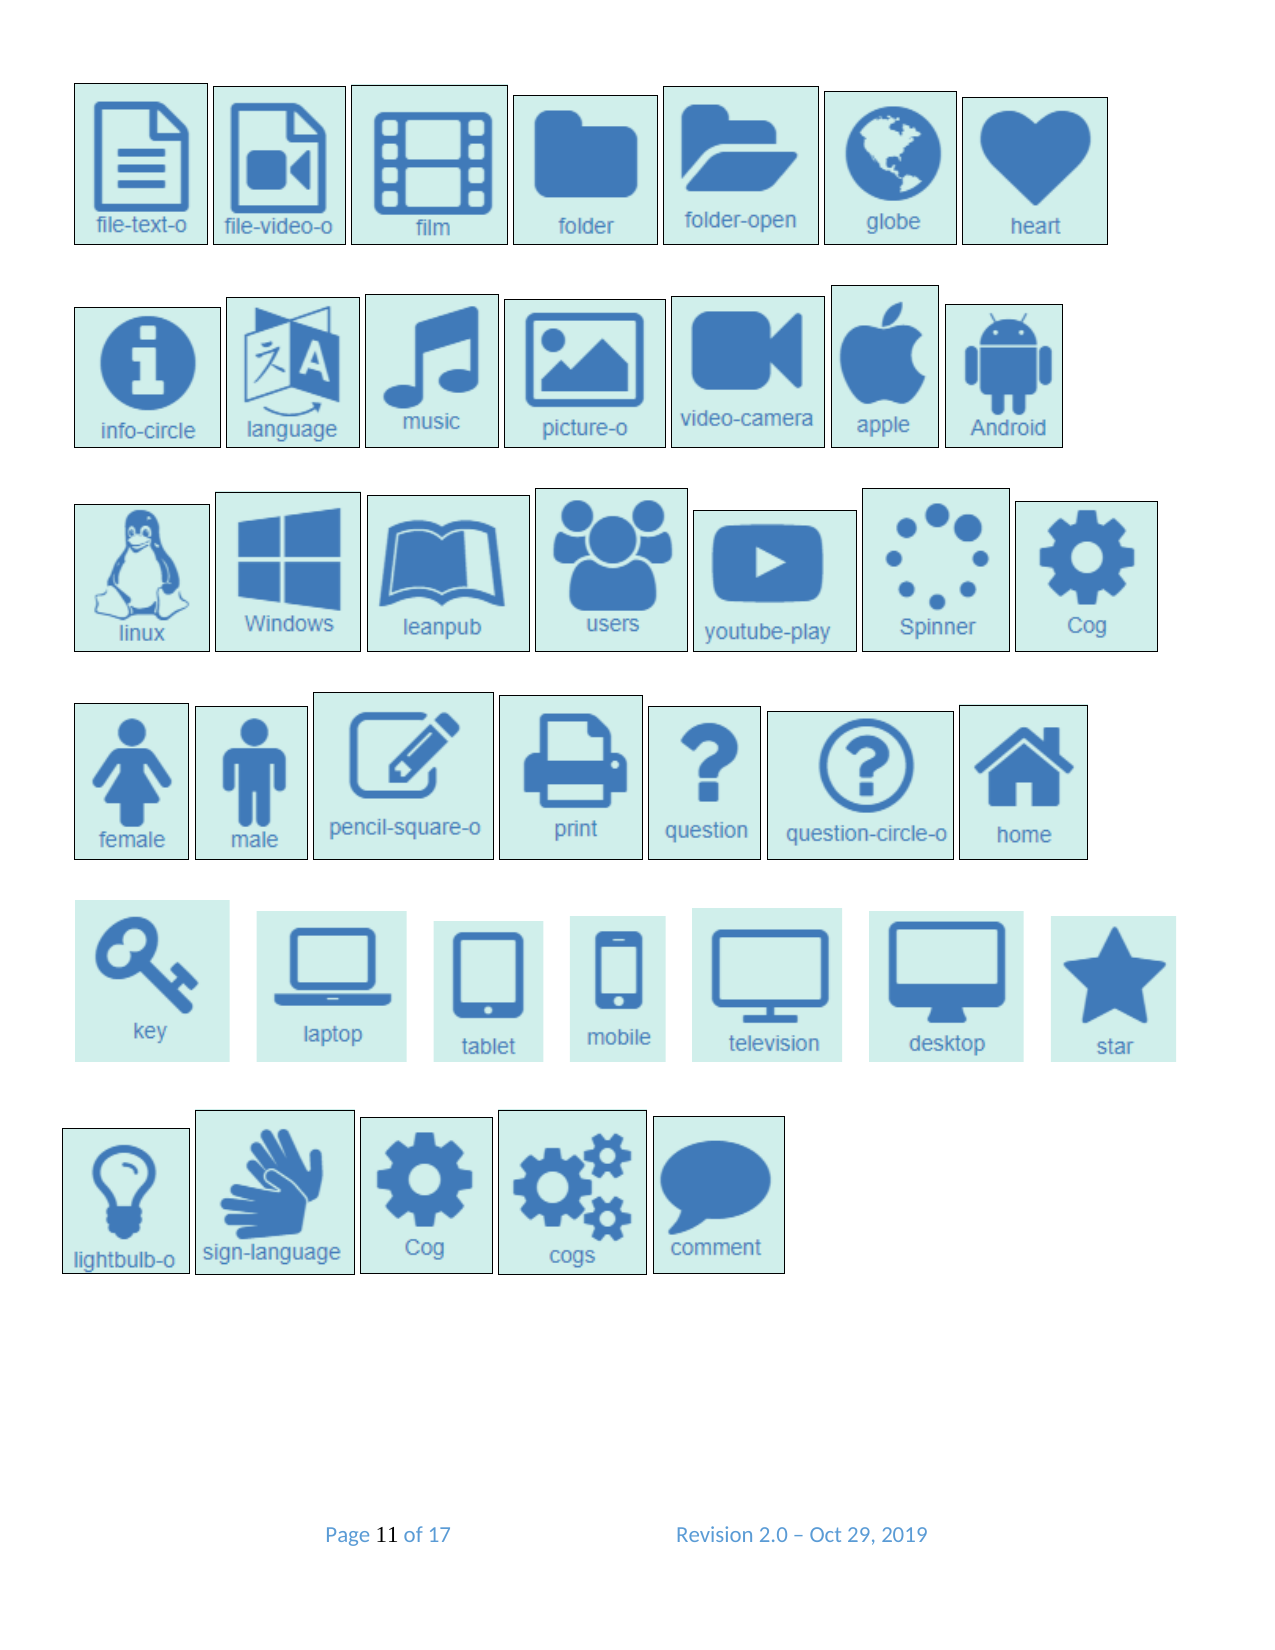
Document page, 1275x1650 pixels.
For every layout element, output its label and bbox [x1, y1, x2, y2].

picture [832, 286, 938, 447]
picture [505, 300, 665, 447]
picture [361, 1118, 492, 1273]
picture [963, 98, 1107, 244]
picture [694, 511, 856, 651]
picture [368, 496, 529, 651]
picture [214, 87, 345, 244]
picture [314, 693, 493, 859]
picture [960, 706, 1087, 859]
picture [672, 297, 824, 447]
picture [1016, 502, 1157, 651]
picture [75, 84, 207, 244]
picture [75, 704, 188, 859]
picture [946, 305, 1062, 447]
picture [75, 505, 209, 651]
picture [366, 295, 498, 447]
picture [256, 911, 407, 1062]
picture [216, 493, 360, 651]
picture [825, 92, 956, 244]
picture [514, 96, 657, 244]
picture [75, 308, 220, 447]
picture [63, 1129, 189, 1273]
picture [1050, 916, 1177, 1062]
picture [692, 908, 843, 1062]
picture [869, 911, 1024, 1062]
picture [196, 707, 307, 859]
picture [499, 1111, 646, 1274]
picture [649, 707, 760, 859]
picture [75, 900, 230, 1062]
picture [536, 489, 687, 651]
picture [196, 1111, 354, 1274]
picture [500, 696, 642, 859]
picture [664, 87, 818, 244]
picture [227, 298, 359, 447]
picture [433, 921, 544, 1062]
picture [768, 712, 953, 859]
picture [569, 916, 666, 1062]
picture [352, 86, 507, 244]
picture [863, 489, 1009, 651]
picture [654, 1117, 784, 1273]
